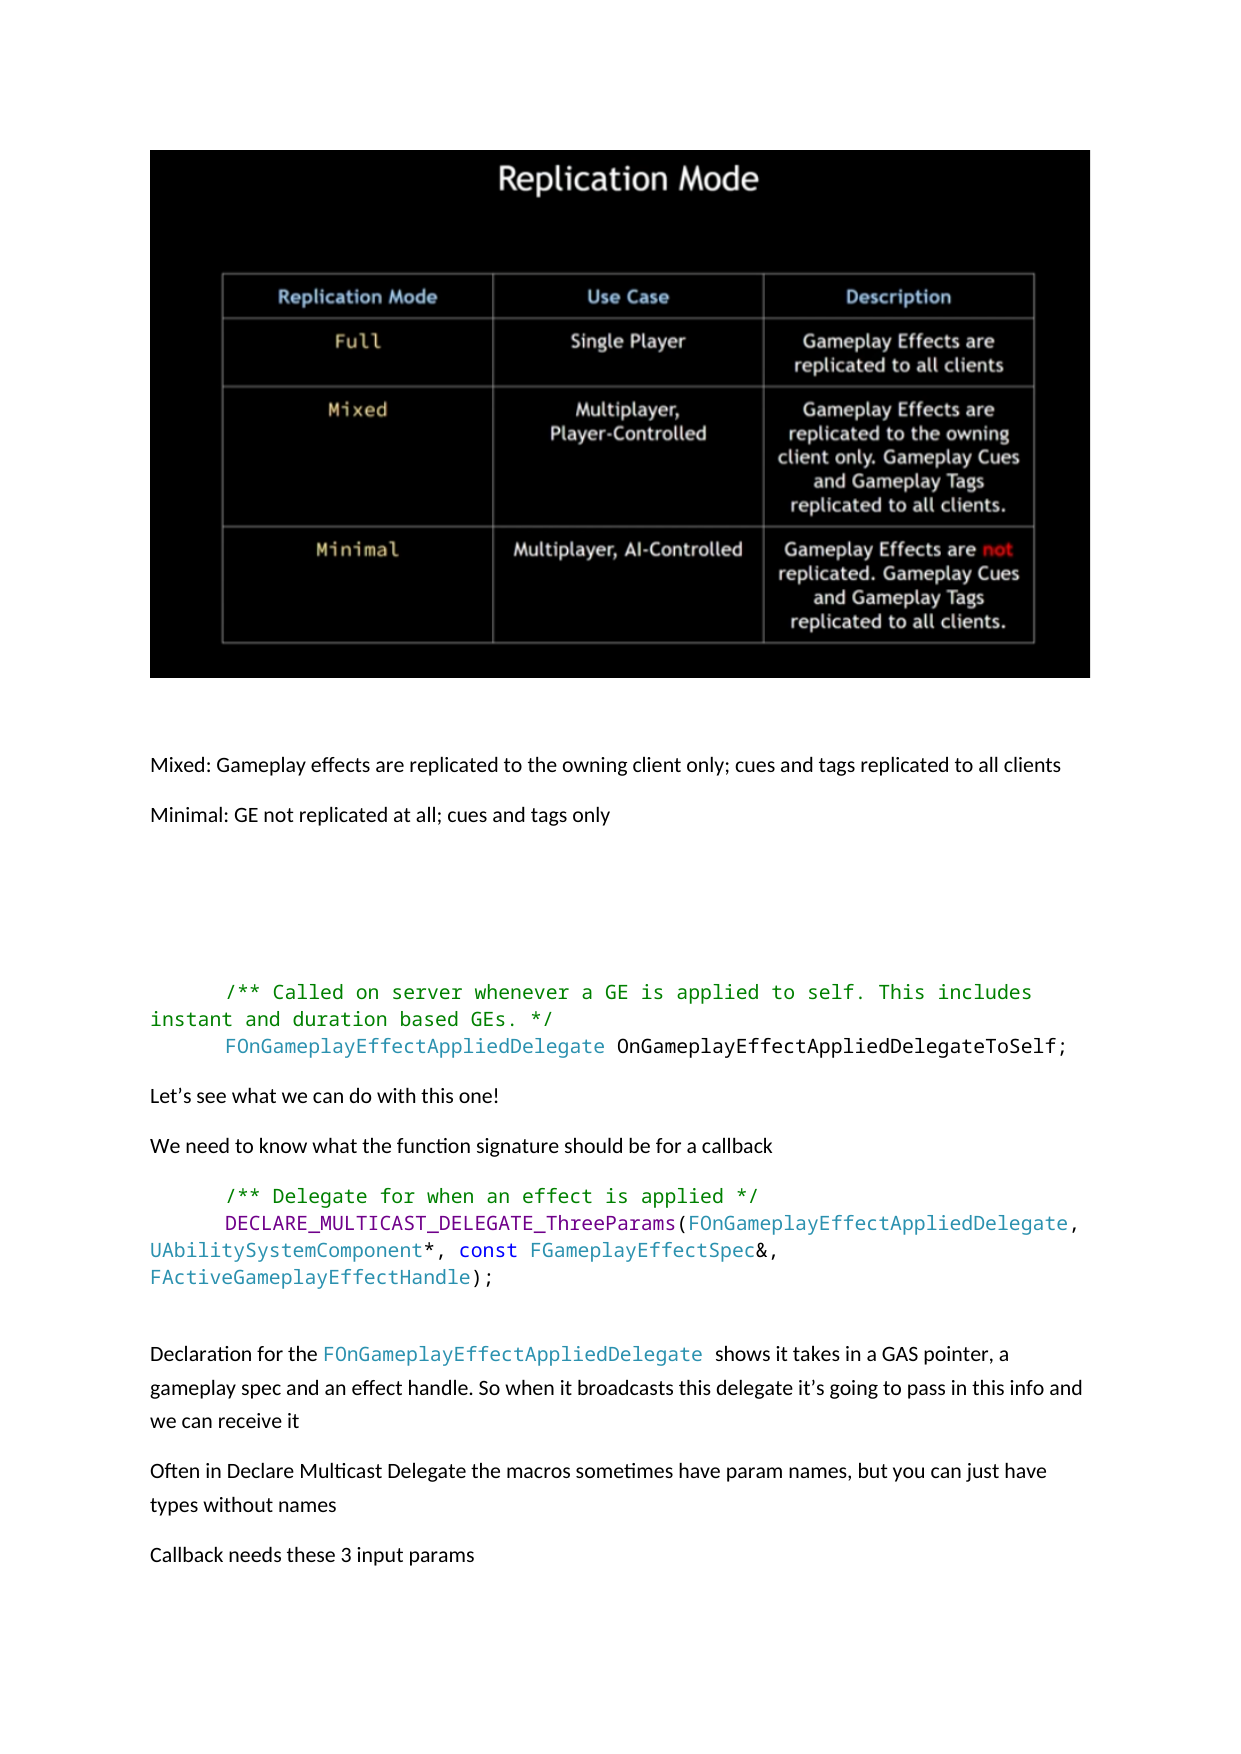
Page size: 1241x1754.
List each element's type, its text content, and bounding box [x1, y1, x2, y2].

text Declaration for the FOnGameplayEffectAppliedDelegate shows it takes in a GAS pointer, a gameplay spec and an effect handle. So when it broadcasts this delegate it’s going to pass in this info and we can receive it [150, 1341, 1090, 1434]
text /** Called on server whenever a GE is applied to self. This includes instant and duration based GEs. */ [150, 978, 1090, 1032]
text FOnGameplayEffectAppliedDelegate OnGameplayEffectAppliedDelegateToSelf; [150, 1032, 1090, 1059]
text /** Delegate for when an effect is applied */ [150, 1183, 1090, 1209]
text We need to know what the function signature should be for a callback [150, 1133, 1090, 1159]
text DECLARE_MULTICAST_DELEGATE_ThreeParams(FOnGameplayEffectAppliedDelegate, UAbilitySystemComponent*, const FGameplayEffectSpec&, FActiveGameplayEffectHandle); [150, 1209, 1090, 1291]
text Often in Declare Multicast Delegate the macros sometimes have param names, but you can just have types without names [150, 1458, 1090, 1518]
picture [150, 150, 1091, 678]
text Mixed: Gameplay effects are replicated to the owning client only; cues and tags replicated to all clients [150, 751, 1090, 778]
text Let’s see what we can do with this one! [150, 1083, 1090, 1109]
text Minimal: GE not replicated at all; cues and tags only [150, 801, 1090, 828]
text Callback needs these 3 input params [150, 1541, 1090, 1568]
